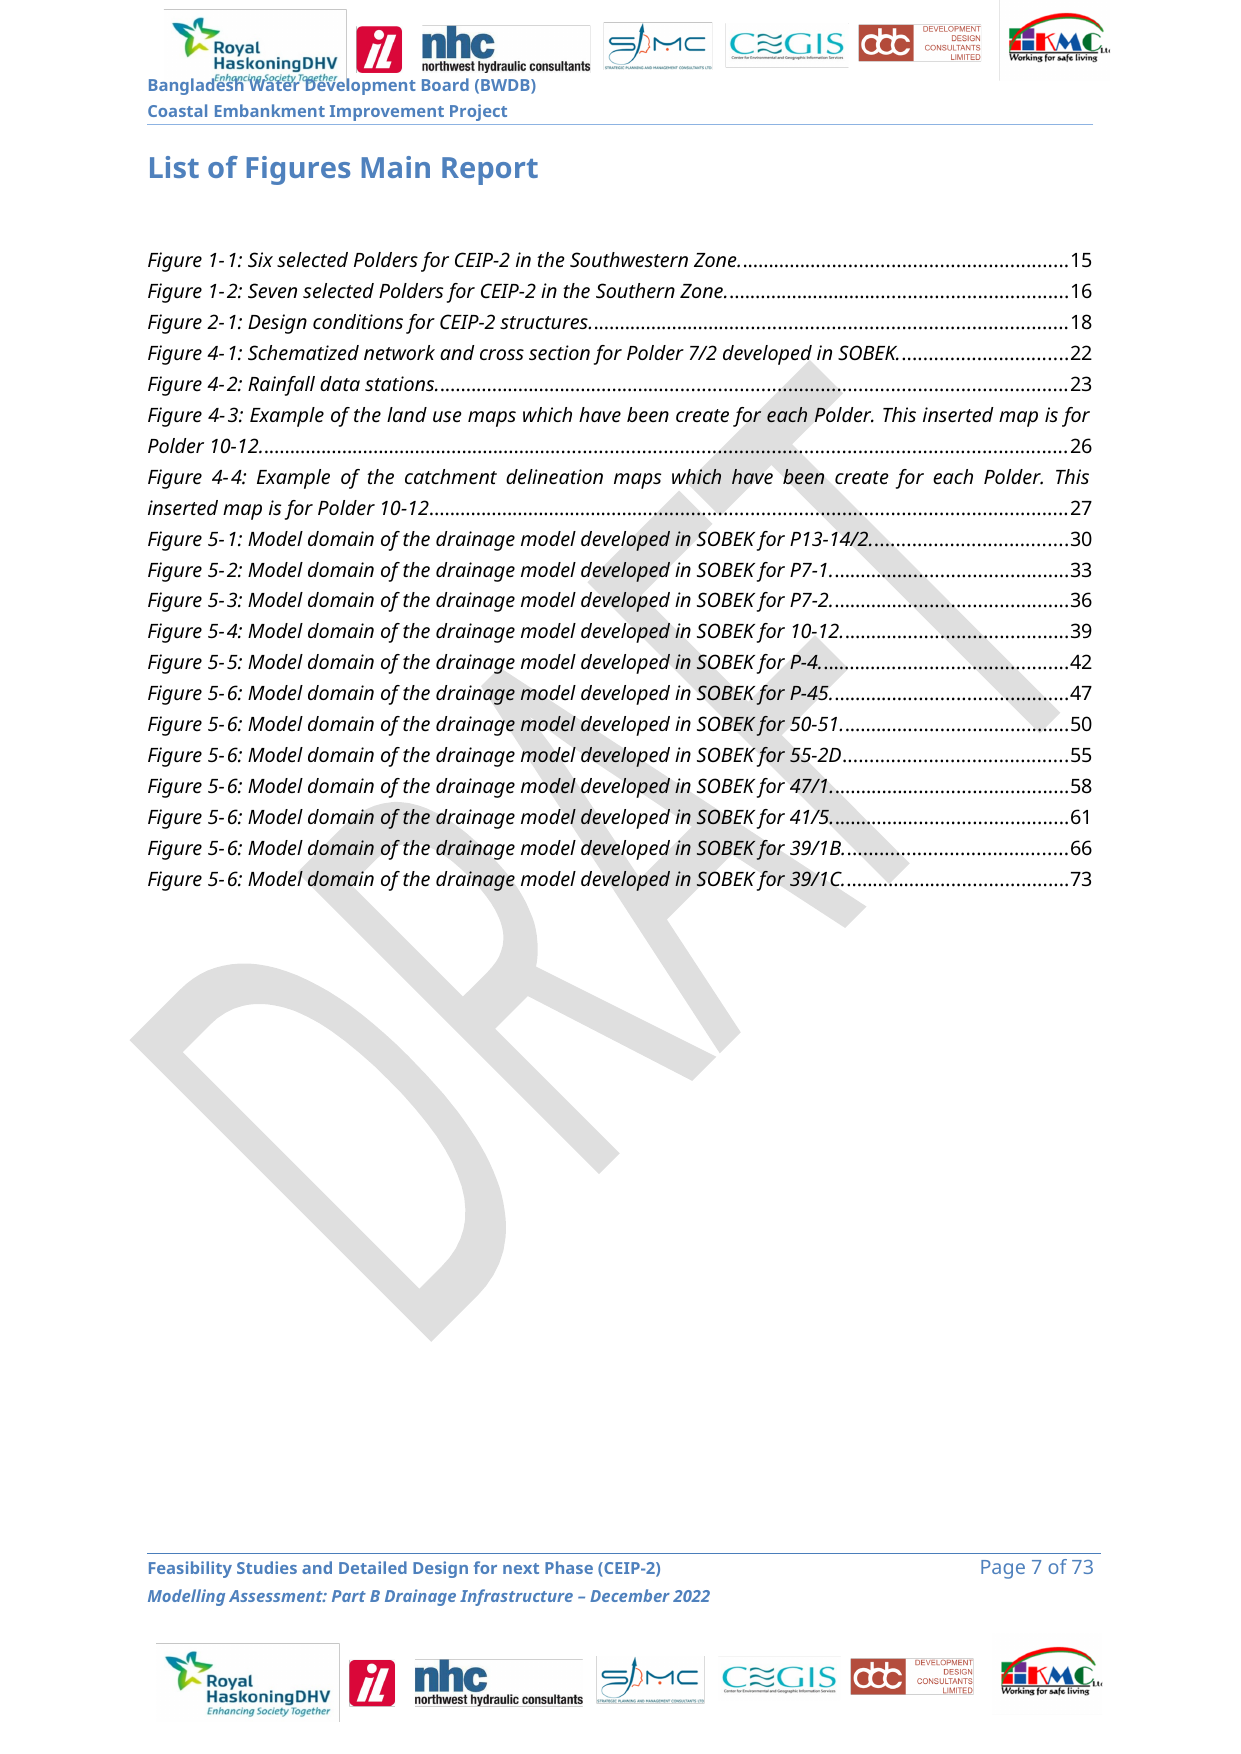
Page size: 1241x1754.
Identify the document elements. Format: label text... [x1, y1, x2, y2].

text Figure 4-3: Example of the land use maps which have been create for each Polder. This inserted map is for Polder 10-12. 26 [147, 401, 1093, 459]
text Figure 1-2: Seven selected Polders for CEIP-2 in the Southern Zone. 16 [147, 277, 1093, 304]
text Figure 5-6: Model domain of the drainage model developed in SOBEK for 39/1C. 73 [147, 865, 1093, 892]
text Figure 4-4: Example of the catchment delineation maps which have been create for each Polder. This inserted map is for Polder 10-12 27 [147, 463, 1093, 521]
picture [156, 1633, 1103, 1722]
text Figure 4-1: Schematized network and cross section for Polder 7/2 developed in SOBEK. 22 [147, 339, 1093, 366]
text Figure 5-6: Model domain of the drainage model developed in SOBEK for 39/1B. 66 [147, 834, 1093, 861]
picture [308, 81, 313, 89]
text Figure 1-1: Six selected Polders for CEIP-2 in the Southwestern Zone. 15 [147, 246, 1093, 273]
text Figure 5-2: Model domain of the drainage model developed in SOBEK for P7-1. 33 [147, 556, 1093, 583]
text Figure 5-6: Model domain of the drainage model developed in SOBEK for 55-2D 55 [147, 741, 1093, 768]
text Figure 2-1: Design conditions for CEIP-2 structures. 18 [147, 308, 1093, 335]
text Figure 5-6: Model domain of the drainage model developed in SOBEK for 41/5. 61 [147, 803, 1093, 830]
text Figure 5-1: Model domain of the drainage model developed in SOBEK for P13-14/2. 30 [147, 525, 1093, 552]
text Figure 4-2: Rainfall data stations. 23 [147, 370, 1093, 397]
text Figure 5-3: Model domain of the drainage model developed in SOBEK for P7-2. 36 [147, 587, 1093, 614]
text Figure 5-6: Model domain of the drainage model developed in SOBEK for P-45. 47 [147, 679, 1093, 707]
picture [511, 81, 516, 89]
text Figure 5-6: Model domain of the drainage model developed in SOBEK for 47/1. 58 [147, 772, 1093, 799]
picture [163, 0, 1111, 89]
text Figure 5-6: Model domain of the drainage model developed in SOBEK for 50-51. 50 [147, 711, 1093, 737]
subtitle List of Figures Main Report [147, 147, 1093, 187]
text Figure 5-4: Model domain of the drainage model developed in SOBEK for 10-12. 39 [147, 618, 1093, 645]
text Figure 5-5: Model domain of the drainage model developed in SOBEK for P-4. 42 [147, 649, 1093, 676]
